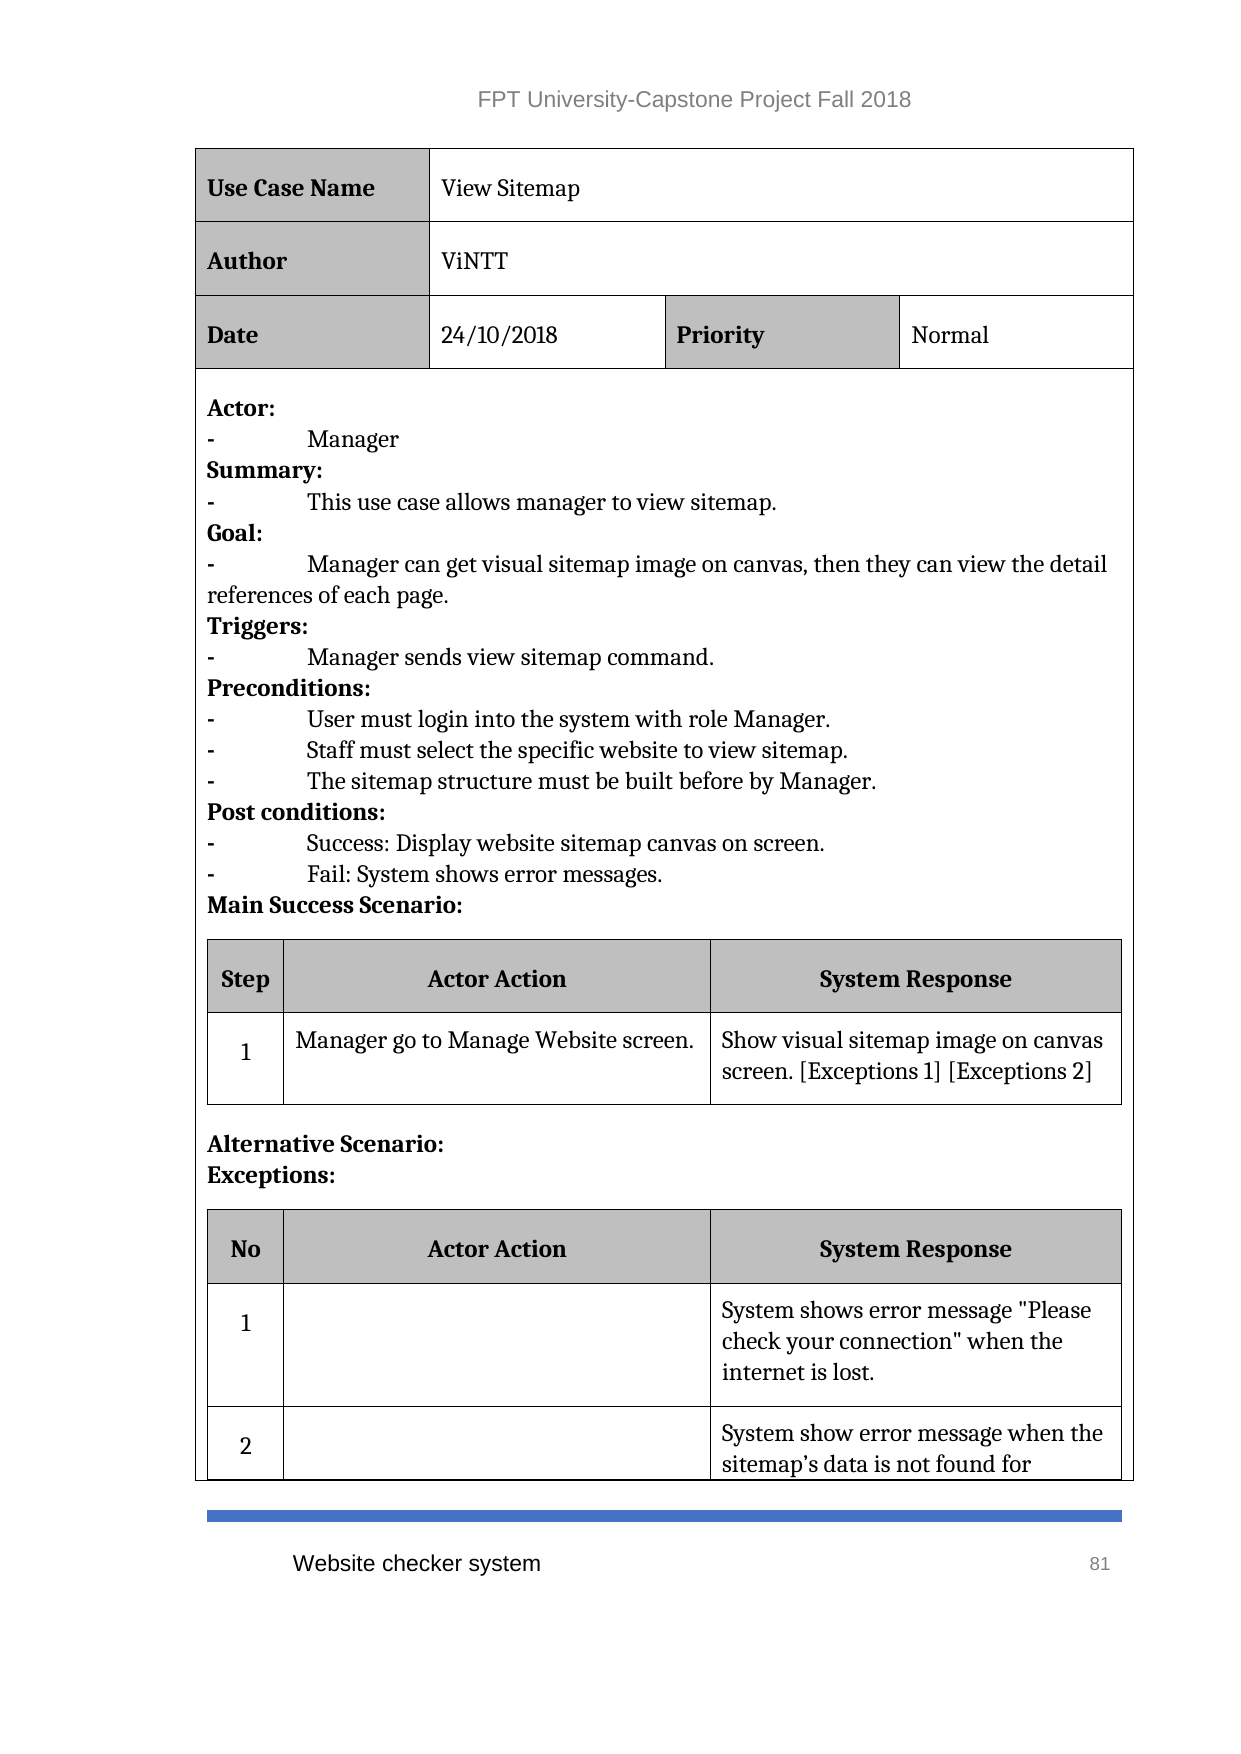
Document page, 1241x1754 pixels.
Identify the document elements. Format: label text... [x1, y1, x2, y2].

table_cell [196, 369, 1133, 1480]
table_cell View Sitemap [430, 149, 1133, 221]
table_cell Author [196, 222, 429, 295]
table_cell 24/10/2018 [430, 296, 665, 368]
table_cell Priority [666, 296, 899, 368]
table_cell Date [196, 296, 429, 368]
table_cell Normal [900, 296, 1133, 368]
table_cell Use Case Name [196, 149, 429, 221]
table_cell ViNTT [430, 222, 1133, 295]
